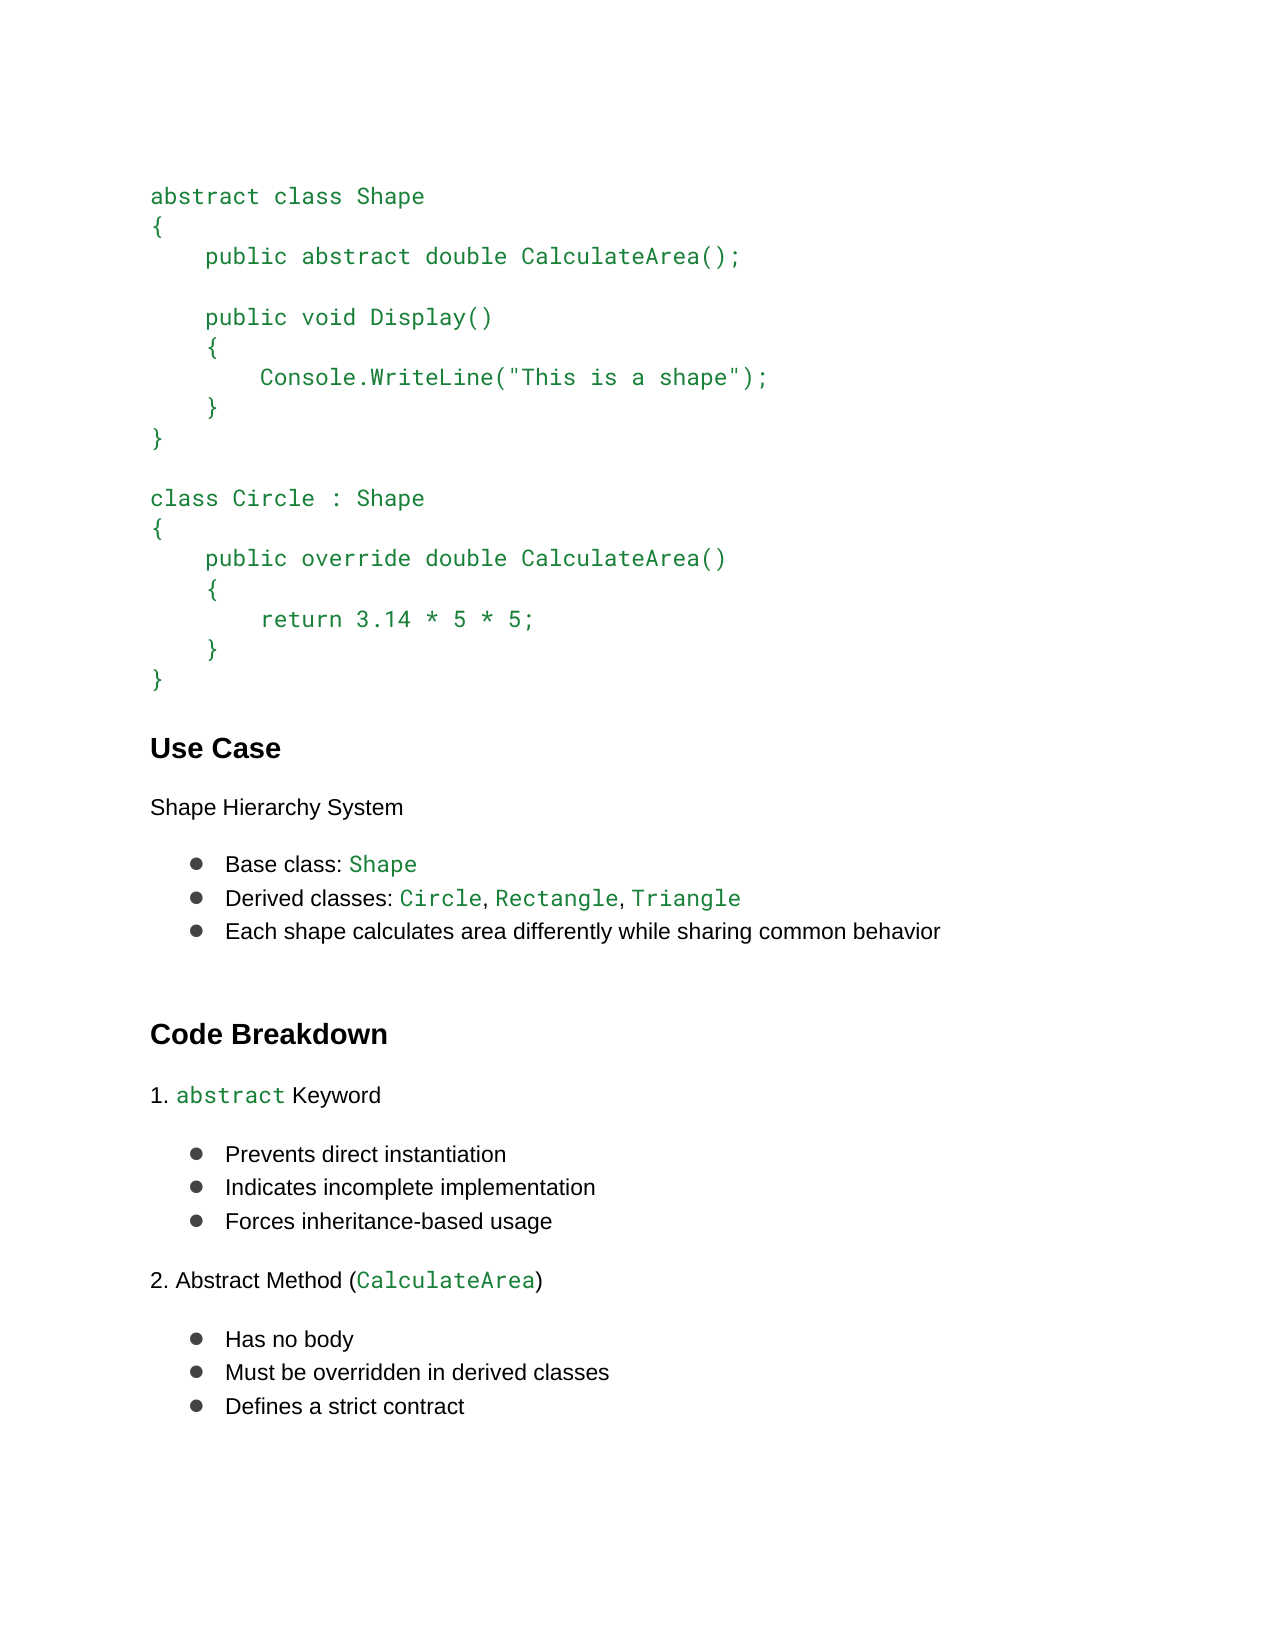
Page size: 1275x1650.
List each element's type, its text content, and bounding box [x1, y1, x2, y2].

subtitle Console.WriteLine("This is a shape"); [150, 361, 1125, 392]
subtitle Base class: Shape [187, 845, 1125, 879]
subtitle { [150, 210, 1125, 241]
subtitle Prevents direct instantiation [187, 1135, 1125, 1168]
subtitle public abstract double CalculateArea(); [150, 241, 1125, 271]
subtitle Derived classes: Circle, Rectangle, Triangle [187, 879, 1125, 912]
subtitle } [150, 422, 1125, 452]
subtitle Forces inheritance-based usage [187, 1202, 1125, 1236]
subtitle Indicates incomplete implementation [187, 1168, 1125, 1202]
subtitle Each shape calculates area differently while sharing common behavior [187, 912, 1125, 979]
subtitle public void Display() [150, 301, 1125, 331]
subtitle Must be overridden in derived classes [187, 1353, 1125, 1387]
subtitle { [150, 512, 1125, 543]
subtitle } [150, 392, 1125, 422]
subtitle abstract class Shape [150, 180, 1125, 210]
subtitle Use Case [150, 731, 1125, 765]
subtitle 2. Abstract Method (CalculateArea) [150, 1265, 1125, 1295]
subtitle Shape Hierarchy System [150, 794, 1125, 820]
subtitle return 3.14 * 5 * 5; [150, 603, 1125, 633]
subtitle { [150, 573, 1125, 603]
subtitle } [150, 663, 1125, 694]
subtitle { [150, 331, 1125, 361]
subtitle 1. abstract Keyword [150, 1080, 1125, 1110]
subtitle } [150, 633, 1125, 663]
subtitle class Circle : Shape [150, 482, 1125, 512]
subtitle Code Breakdown [150, 1017, 1125, 1051]
subtitle Has no body [187, 1320, 1125, 1353]
subtitle Defines a strict contract [187, 1387, 1125, 1454]
subtitle public override double CalculateArea() [150, 543, 1125, 573]
